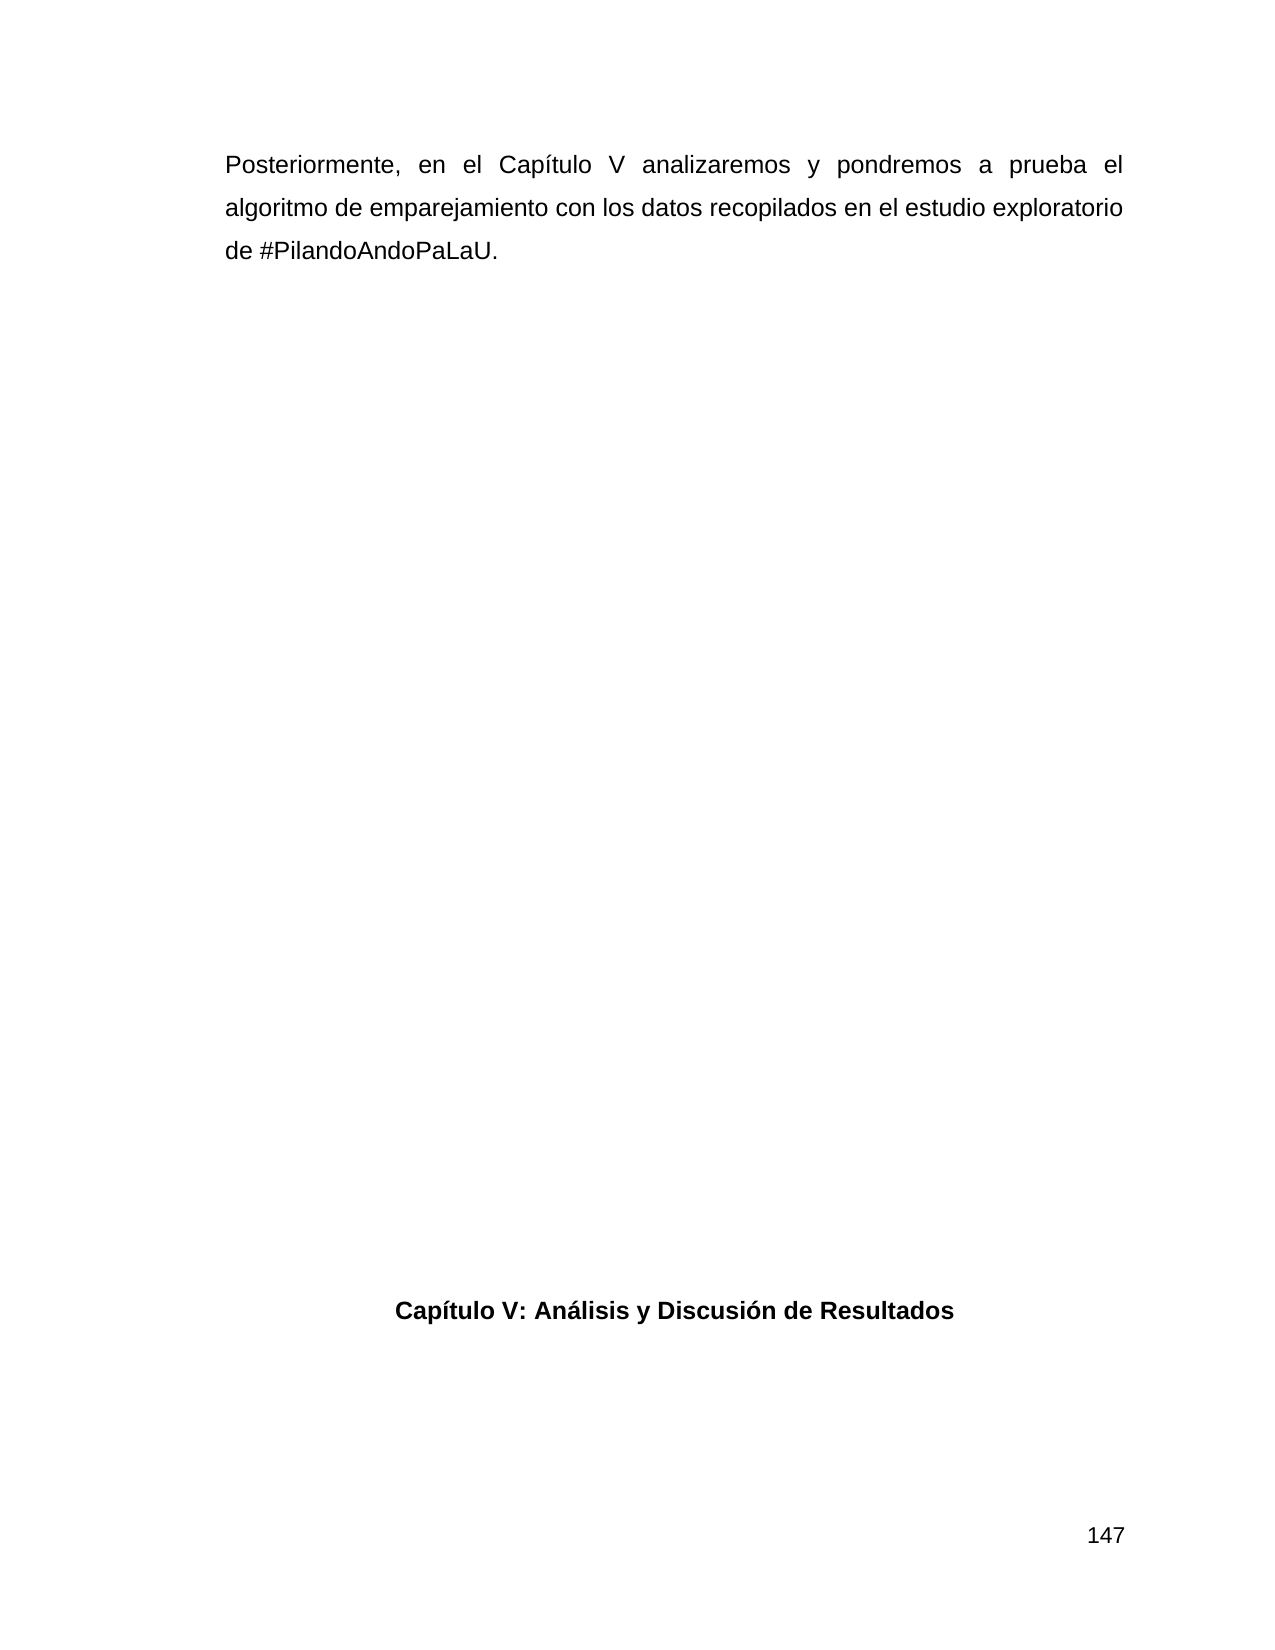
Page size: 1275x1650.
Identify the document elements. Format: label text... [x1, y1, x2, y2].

text Posteriormente, en el Capítulo V analizaremos y pondremos a prueba el algoritmo de emparejamiento con los datos recopilados en el estudio exploratorio de #PilandoAndoPaLaU. [225, 150, 1125, 265]
subtitle Capítulo V: Análisis y Discusión de Resultados [225, 1296, 1125, 1325]
